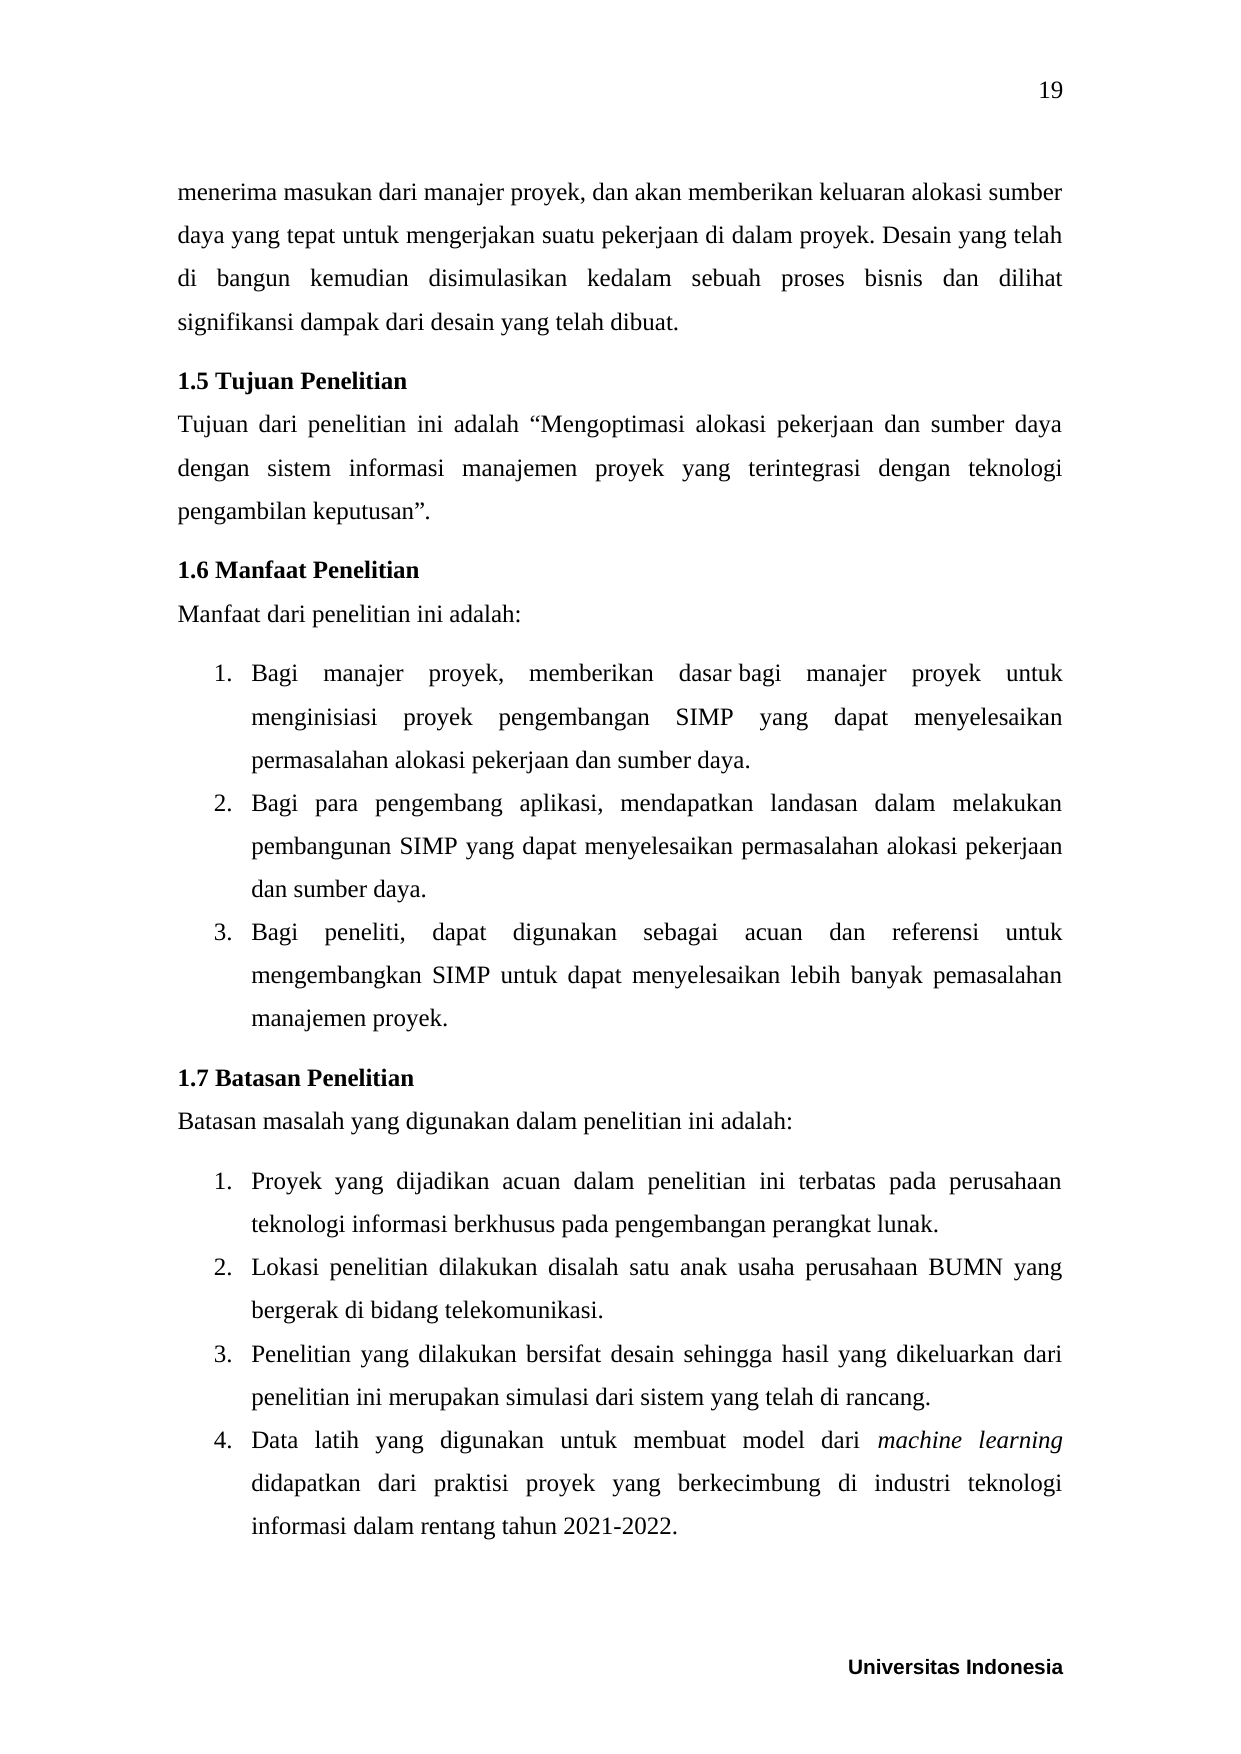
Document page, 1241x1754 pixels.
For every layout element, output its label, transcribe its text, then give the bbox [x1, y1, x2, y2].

list Lokasi penelitian dilakukan disalah satu anak usaha perusahaan BUMN yang bergerak di bidang telekomunikasi. [213, 1252, 1063, 1324]
list Bagi peneliti, dapat digunakan sebagai acuan dan referensi untuk mengembangkan SIMP untuk dapat menyelesaikan lebih banyak pemasalahan manajemen proyek. [213, 917, 1063, 1032]
list Bagi para pengembang aplikasi, mendapatkan landasan dalam melakukan pembangunan SIMP yang dapat menyelesaikan permasalahan alokasi pekerjaan dan sumber daya. [213, 788, 1063, 903]
list Bagi manajer proyek, memberikan dasar bagi manajer proyek untuk menginisiasi proyek pengembangan SIMP yang dapat menyelesaikan permasalahan alokasi pekerjaan dan sumber daya. [213, 658, 1063, 773]
list Proyek yang dijadikan acuan dalam penelitian ini terbatas pada perusahaan teknologi informasi berkhusus pada pengembangan perangkat lunak. [213, 1166, 1063, 1238]
text Manfaat dari penelitian ini adalah: [177, 599, 1063, 627]
subtitle Batasan Penelitian [177, 1063, 1063, 1092]
list Penelitian yang dilakukan bersifat desain sehingga hasil yang dikeluarkan dari penelitian ini merupakan simulasi dari sistem yang telah di rancang. [213, 1339, 1063, 1411]
subtitle Manfaat Penelitian [177, 556, 1063, 584]
list Data latih yang digunakan untuk membuat model dari machine learning didapatkan dari praktisi proyek yang berkecimbung di industri teknologi informasi dalam rentang tahun 2021-2022. [213, 1425, 1063, 1540]
subtitle Tujuan Penelitian [177, 366, 1063, 395]
text Batasan masalah yang digunakan dalam penelitian ini adalah: [177, 1106, 1063, 1135]
text Tujuan dari penelitian ini adalah “Mengoptimasi alokasi pekerjaan dan sumber daya dengan sistem informasi manajemen proyek yang terintegrasi dengan teknologi pengambilan keputusan”. [177, 409, 1063, 524]
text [177, 177, 1063, 335]
